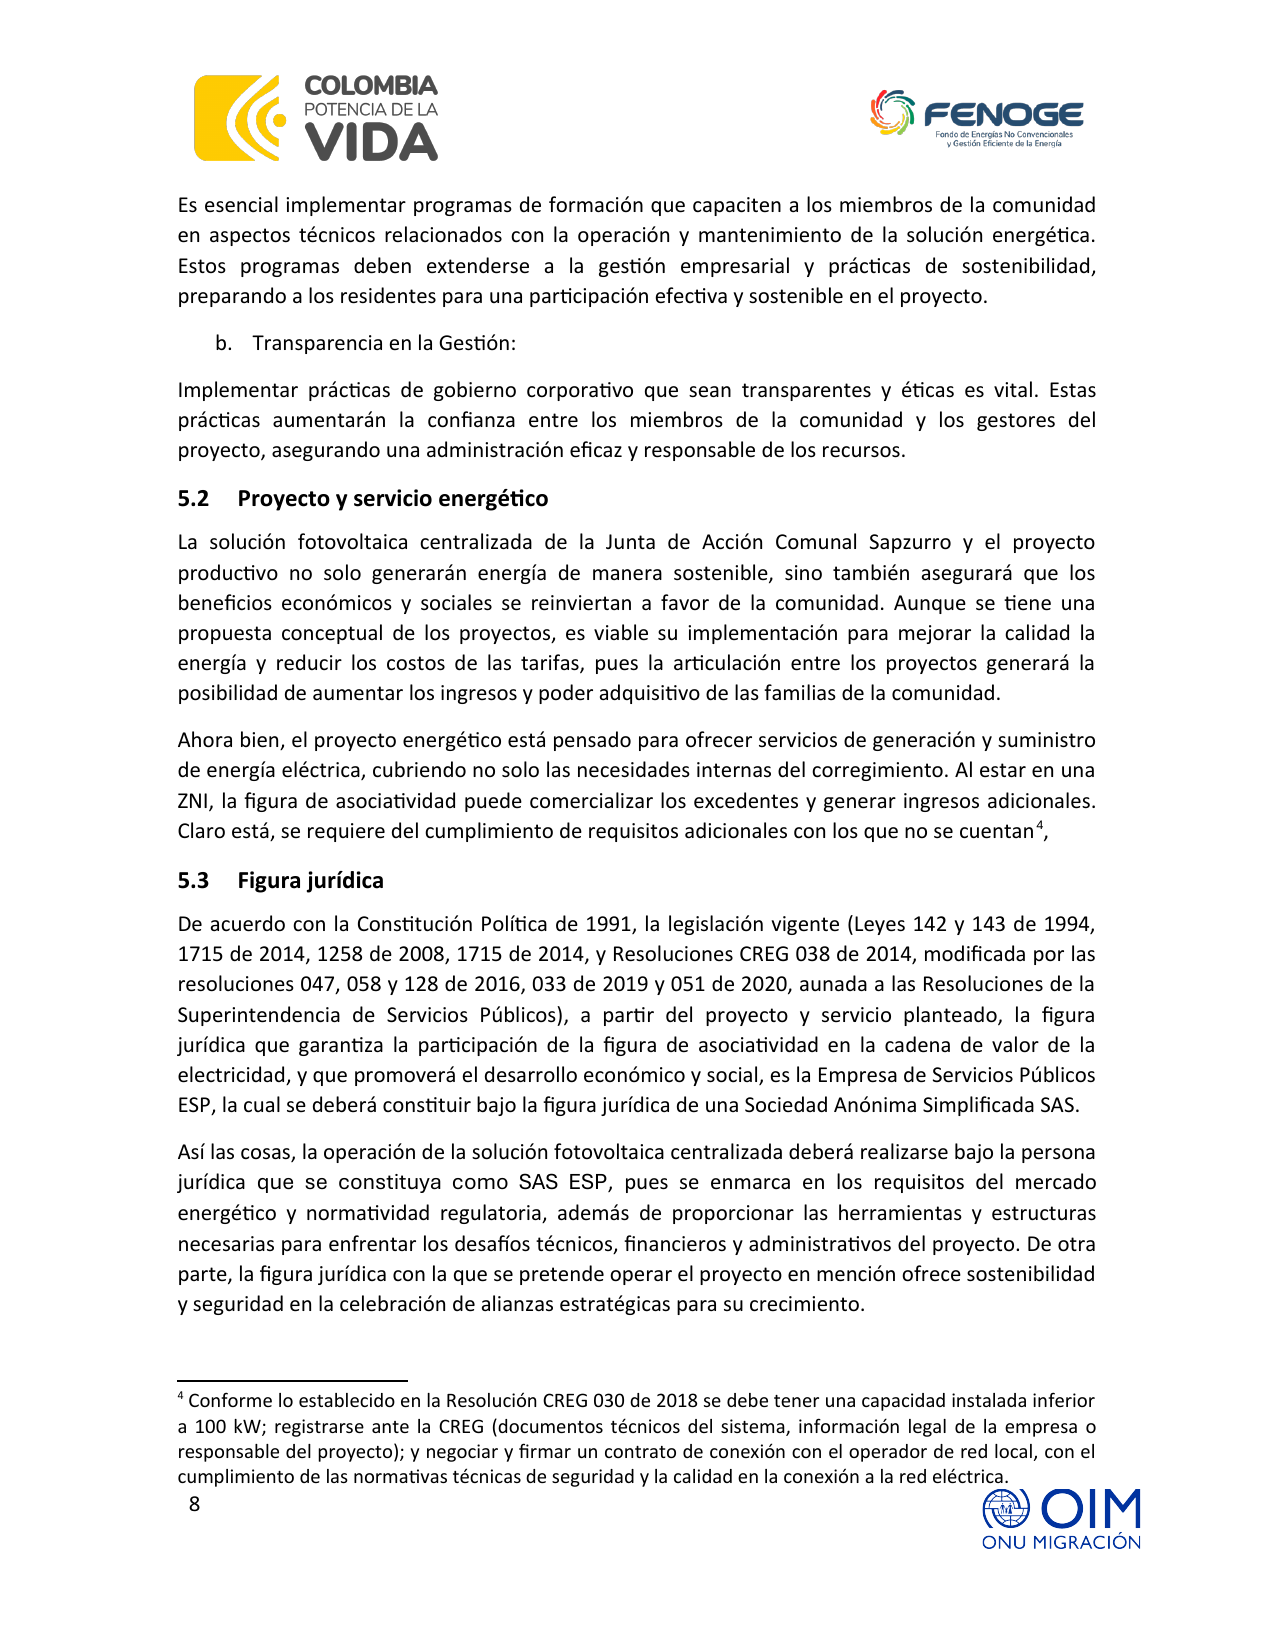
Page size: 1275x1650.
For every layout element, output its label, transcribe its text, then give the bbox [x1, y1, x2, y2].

text De acuerdo con la Constitución Política de 1991, la legislación vigente (Leyes 142 y 143 de 1994, 1715 de 2014, 1258 de 2008, 1715 de 2014, y Resoluciones CREG 038 de 2014, modificada por las resoluciones 047, 058 y 128 de 2016, 033 de 2019 y 051 de 2020, aunada a las Resoluciones de la Superintendencia de Servicios Públicos), a partir del proyecto y servicio planteado, la figura jurídica que garantiza la participación de la figura de asociatividad en la cadena de valor de la electricidad, y que promoverá el desarrollo económico y social, es la Empresa de Servicios Públicos ESP, la cual se deberá constituir bajo la figura jurídica de una Sociedad Anónima Simplificada SAS. [177, 909, 1098, 1118]
picture [982, 1489, 1141, 1549]
subtitle Proyecto y servicio energético [177, 482, 1098, 513]
subtitle Figura jurídica [177, 864, 1098, 894]
text Implementar prácticas de gobierno corporativo que sean transparentes y éticas es vital. Estas prácticas aumentarán la confianza entre los miembros de la comunidad y los gestores del proyecto, asegurando una administración eficaz y responsable de los recursos. [177, 375, 1098, 463]
picture [869, 88, 1086, 148]
list Transparencia en la Gestión: [215, 328, 1098, 356]
picture [188, 73, 444, 163]
text Es esencial implementar programas de formación que capaciten a los miembros de la comunidad en aspectos técnicos relacionados con la operación y mantenimiento de la solución energética. Estos programas deben extenderse a la gestión empresarial y prácticas de sostenibilidad, preparando a los residentes para una participación efectiva y sostenible en el proyecto. [177, 190, 1098, 309]
text Así las cosas, la operación de la solución fotovoltaica centralizada deberá realizarse bajo la persona jurídica que se constituya como SAS ESP, pues se enmarca en los requisitos del mercado energético y normatividad regulatoria, además de proporcionar las herramientas y estructuras necesarias para enfrentar los desafíos técnicos, financieros y administrativos del proyecto. De otra parte, la figura jurídica con la que se pretende operar el proyecto en mención ofrece sostenibilidad y seguridad en la celebración de alianzas estratégicas para su crecimiento. [177, 1137, 1098, 1317]
text Ahora bien, el proyecto energético está pensado para ofrecer servicios de generación y suministro de energía eléctrica, cubriendo no solo las necesidades internas del corregimiento. Al estar en una ZNI, la figura de asociatividad puede comercializar los excedentes y generar ingresos adicionales. Claro está, se requiere del cumplimiento de requisitos adicionales con los que no se cuentan, [177, 725, 1098, 845]
text La solución fotovoltaica centralizada de la Junta de Acción Comunal Sapzurro y el proyecto productivo no solo generarán energía de manera sostenible, sino también asegurará que los beneficios económicos y sociales se reinviertan a favor de la comunidad. Aunque se tiene una propuesta conceptual de los proyectos, es viable su implementación para mejorar la calidad la energía y reducir los costos de las tarifas, pues la articulación entre los proyectos generará la posibilidad de aumentar los ingresos y poder adquisitivo de las familias de la comunidad. [177, 527, 1098, 707]
